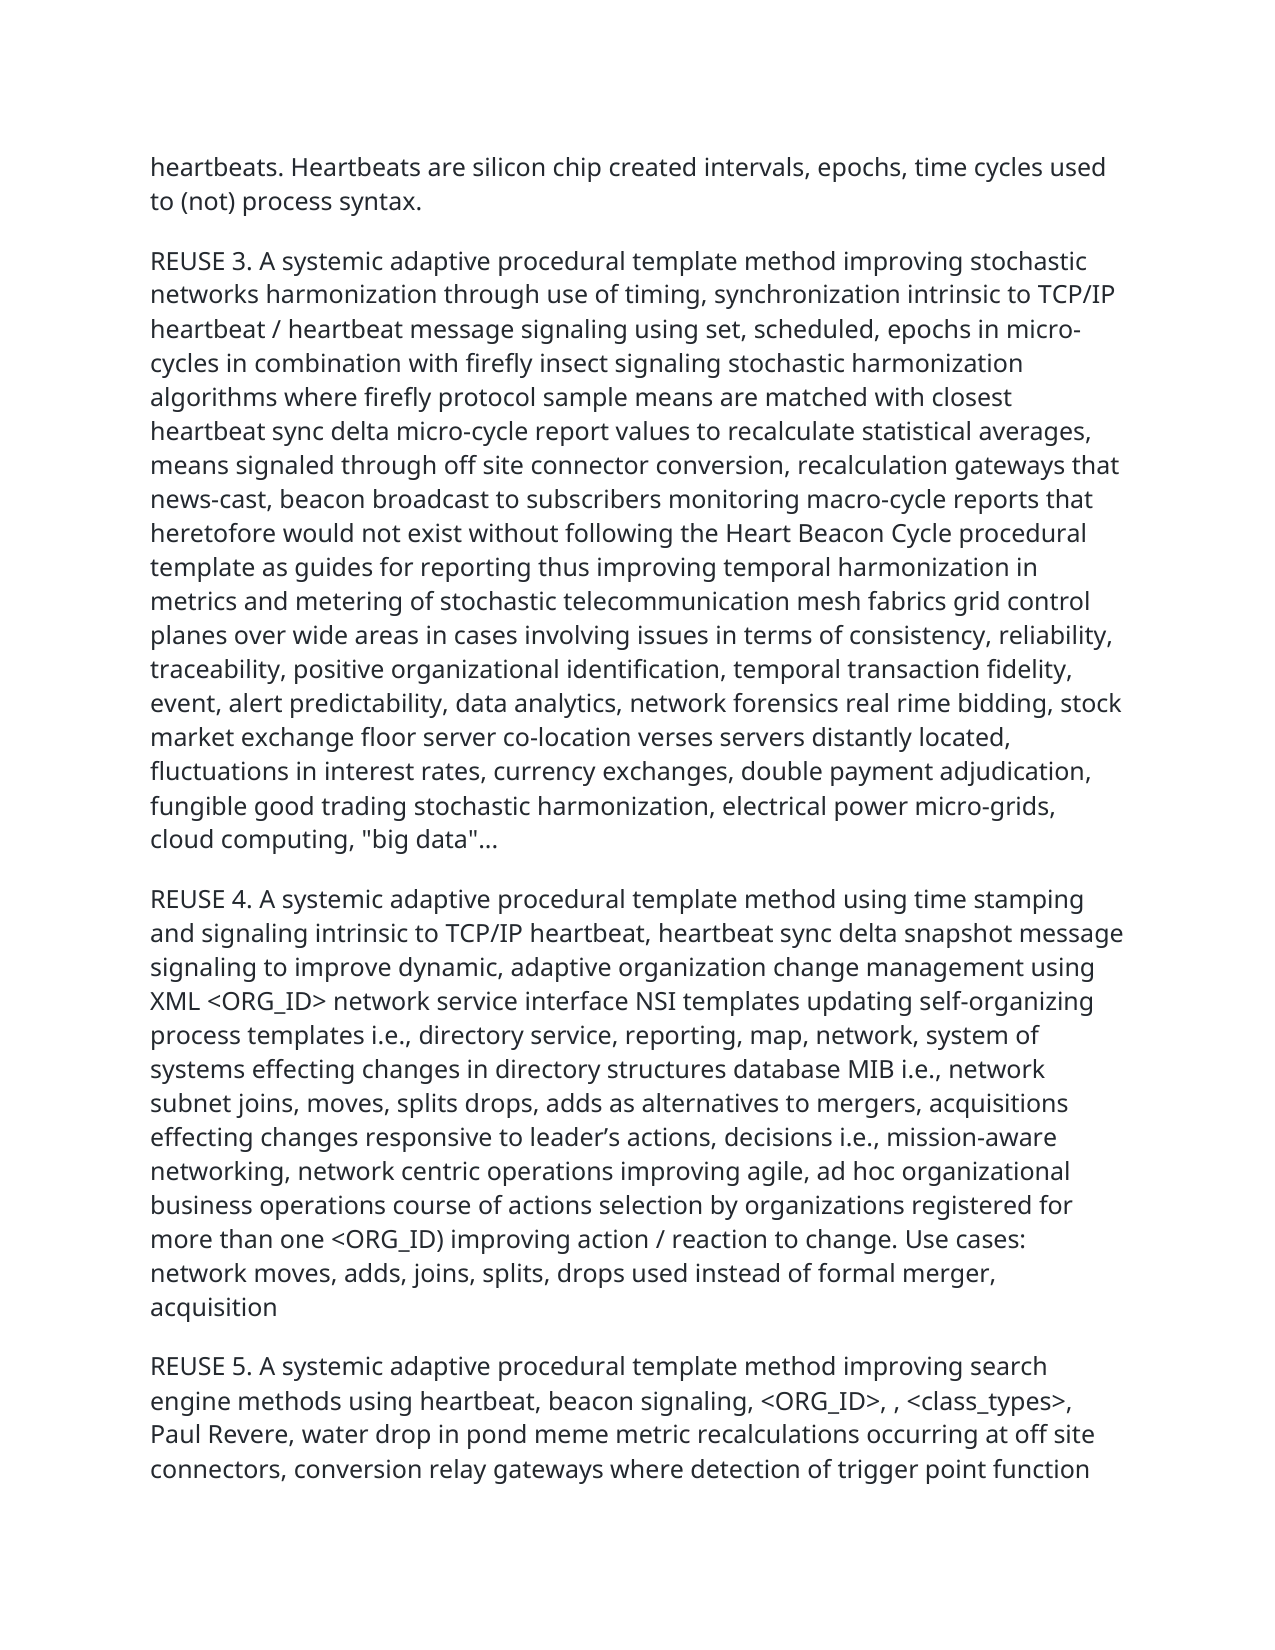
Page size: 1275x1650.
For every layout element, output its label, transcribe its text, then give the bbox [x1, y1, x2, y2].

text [150, 1349, 1125, 1485]
text REUSE 4. A systemic adaptive procedural template method using time stamping and signaling intrinsic to TCP/IP heartbeat, heartbeat sync delta snapshot message signaling to improve dynamic, adaptive organization change management using XML <ORG_ID> network service interface NSI templates updating self-organizing process templates i.e., directory service, reporting, map, network, system of systems effecting changes in directory structures database MIB i.e., network subnet joins, moves, splits drops, adds as alternatives to mergers, acquisitions effecting changes responsive to leader’s actions, decisions i.e., mission-aware networking, network centric operations improving agile, ad hoc organizational business operations course of actions selection by organizations registered for more than one <ORG_ID) improving action / reaction to change. Use cases: network moves, adds, joins, splits, drops used instead of formal merger, acquisition [150, 881, 1125, 1324]
text REUSE 3. A systemic adaptive procedural template method improving stochastic networks harmonization through use of timing, synchronization intrinsic to TCP/IP heartbeat / heartbeat message signaling using set, scheduled, epochs in micro-cycles in combination with firefly insect signaling stochastic harmonization algorithms where firefly protocol sample means are matched with closest heartbeat sync delta micro-cycle report values to recalculate statistical averages, means signaled through off site connector conversion, recalculation gateways that news-cast, beacon broadcast to subscribers monitoring macro-cycle reports that heretofore would not exist without following the Heart Beacon Cycle procedural template as guides for reporting thus improving temporal harmonization in metrics and metering of stochastic telecommunication mesh fabrics grid control planes over wide areas in cases involving issues in terms of consistency, reliability, traceability, positive organizational identification, temporal transaction fidelity, event, alert predictability, data analytics, network forensics real rime bidding, stock market exchange floor server co-location verses servers distantly located, fluctuations in interest rates, currency exchanges, double payment adjudication, fungible good trading stochastic harmonization, electrical power micro-grids, cloud computing, "big data"... [150, 243, 1125, 856]
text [150, 150, 1125, 218]
